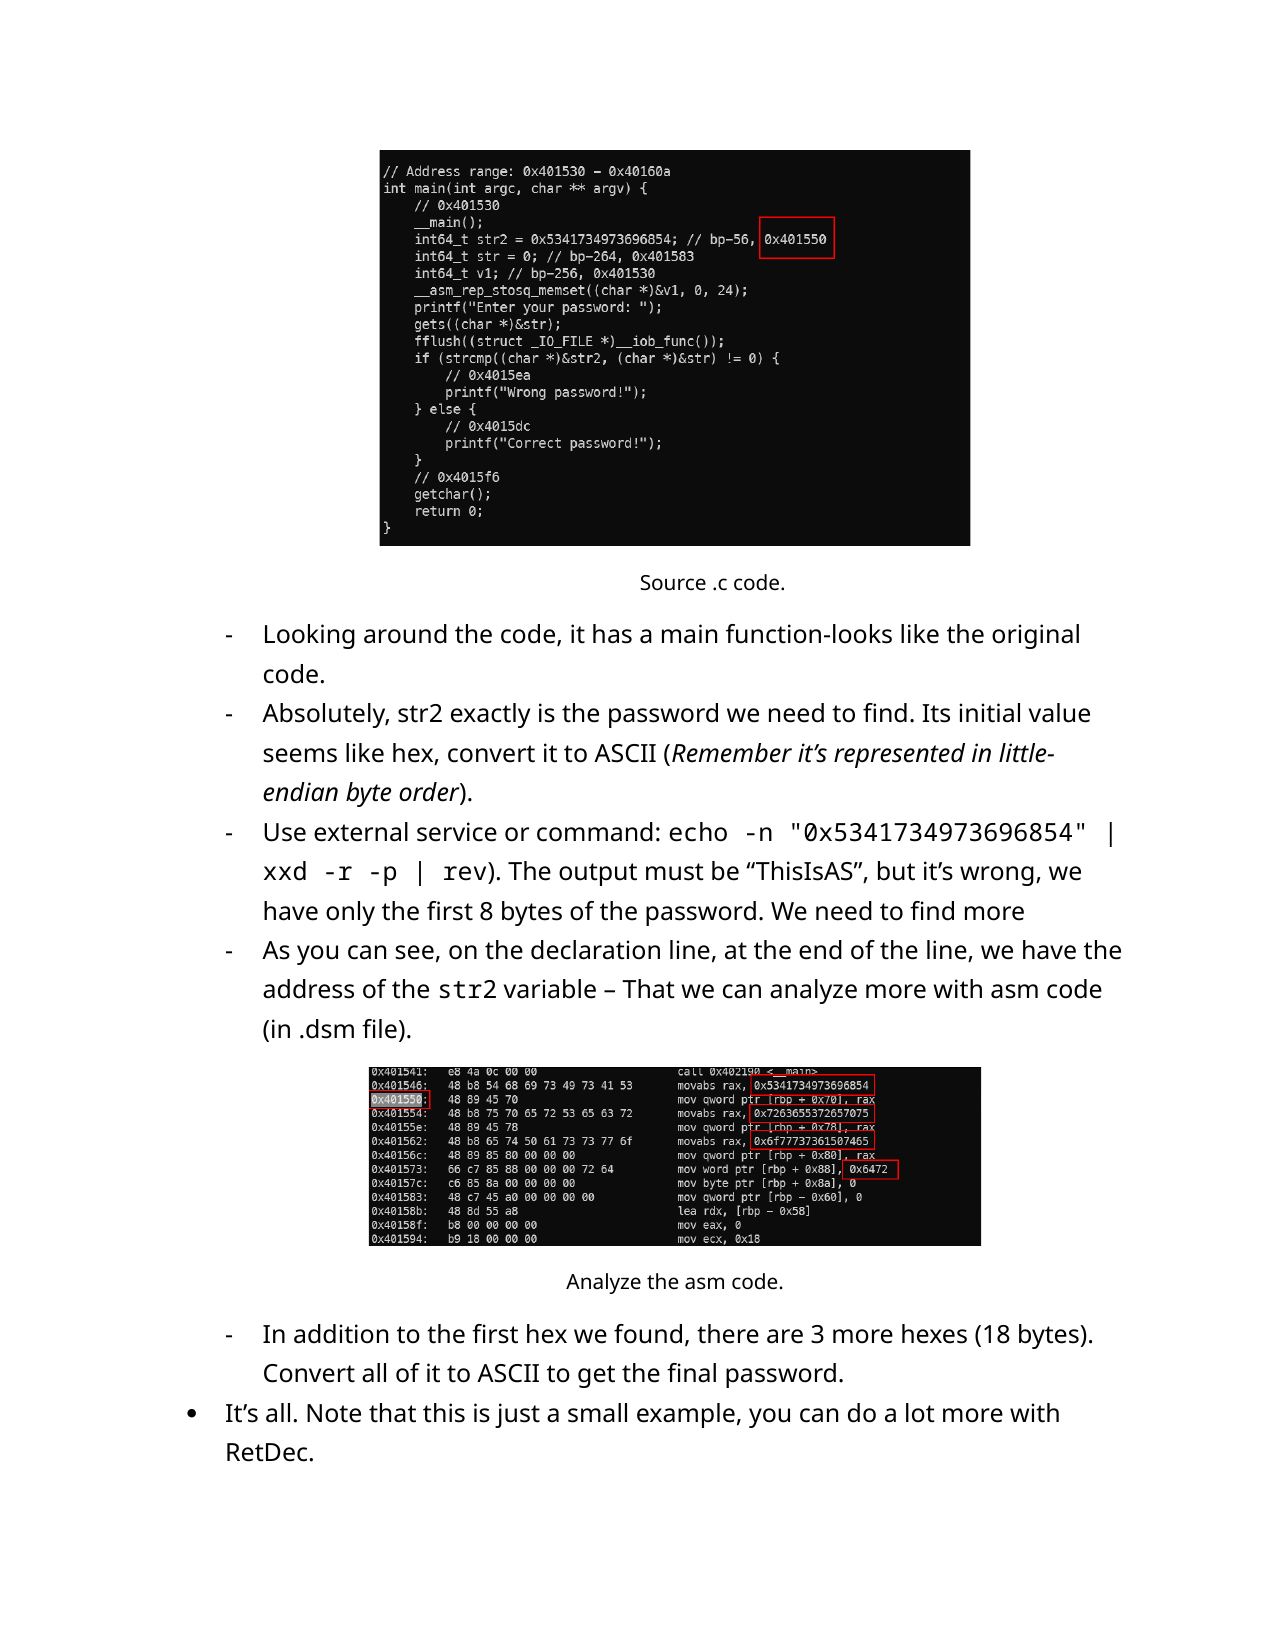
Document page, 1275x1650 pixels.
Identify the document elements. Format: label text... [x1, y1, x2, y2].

text Source .c code. [225, 568, 1125, 596]
picture [368, 1067, 982, 1246]
list As you can see, on the declaration line, at the end of the line, we have the address of the str2 variable – That we can analyze more with asm code (in .dsm file). [225, 933, 1125, 1046]
list In addition to the first hex we found, there are 3 more hexes (18 bytes). Convert all of it to ASCII to get the final password. [225, 1316, 1125, 1390]
list Absolutely, str2 exactly is the password we need to find. Its initial value seems like hex, convert it to ASCII (Remember it’s represented in little-endian byte order). [225, 696, 1125, 809]
list Looking around the code, it has a main function-looks like the original code. [225, 617, 1125, 690]
picture [379, 150, 971, 546]
list Use external service or command: echo -n "0x5341734973696854" | xxd -r -p | rev). The output must be “ThisIsAS”, but it’s wrong, we have only the first 8 bytes of the password. We need to find more [225, 814, 1125, 927]
list It’s all. Note that this is just a small example, you can do a lot more with RetDec. [187, 1395, 1125, 1469]
text Analyze the asm code. [150, 1267, 1125, 1296]
